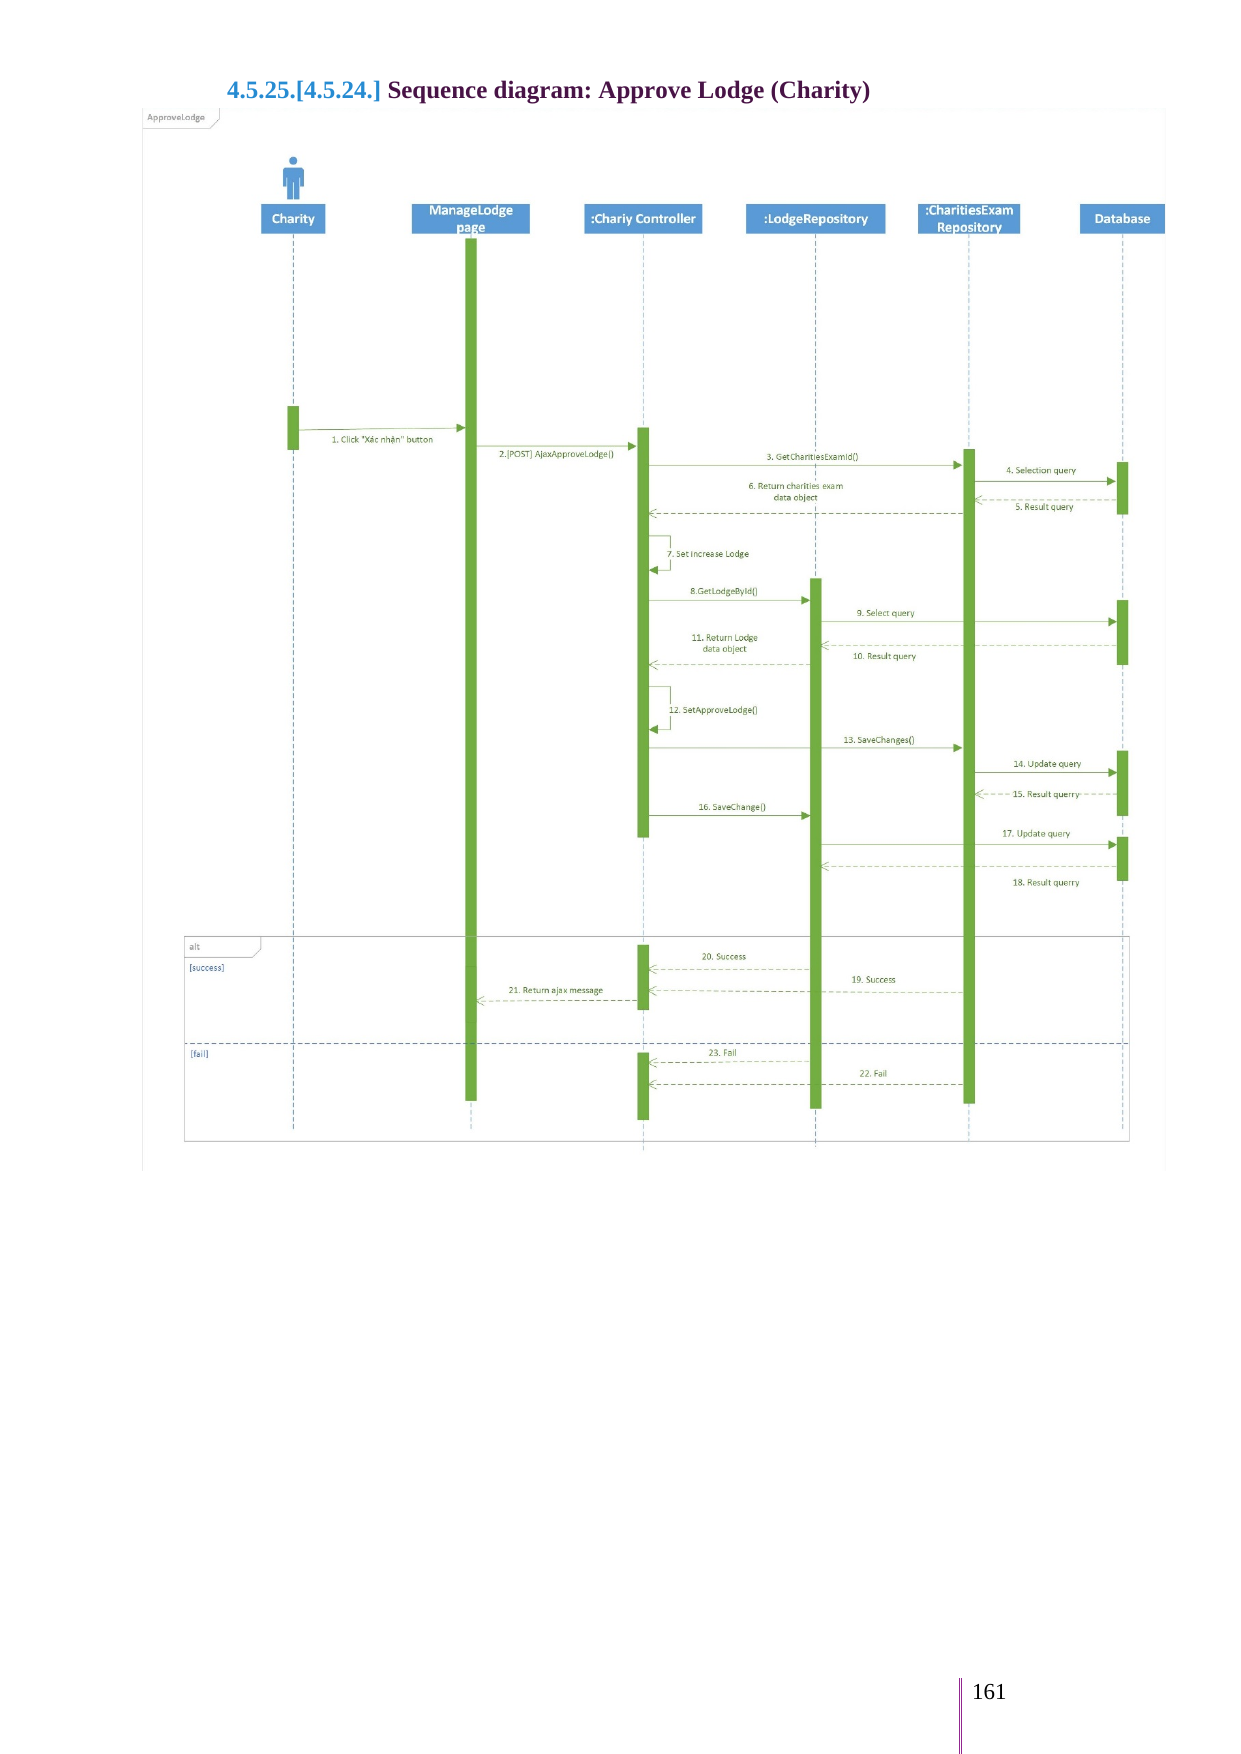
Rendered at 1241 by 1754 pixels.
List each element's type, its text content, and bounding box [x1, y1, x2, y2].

picture [142, 108, 1166, 1171]
subtitle Sequence diagram: Approve Lodge (Charity) [227, 75, 1165, 104]
